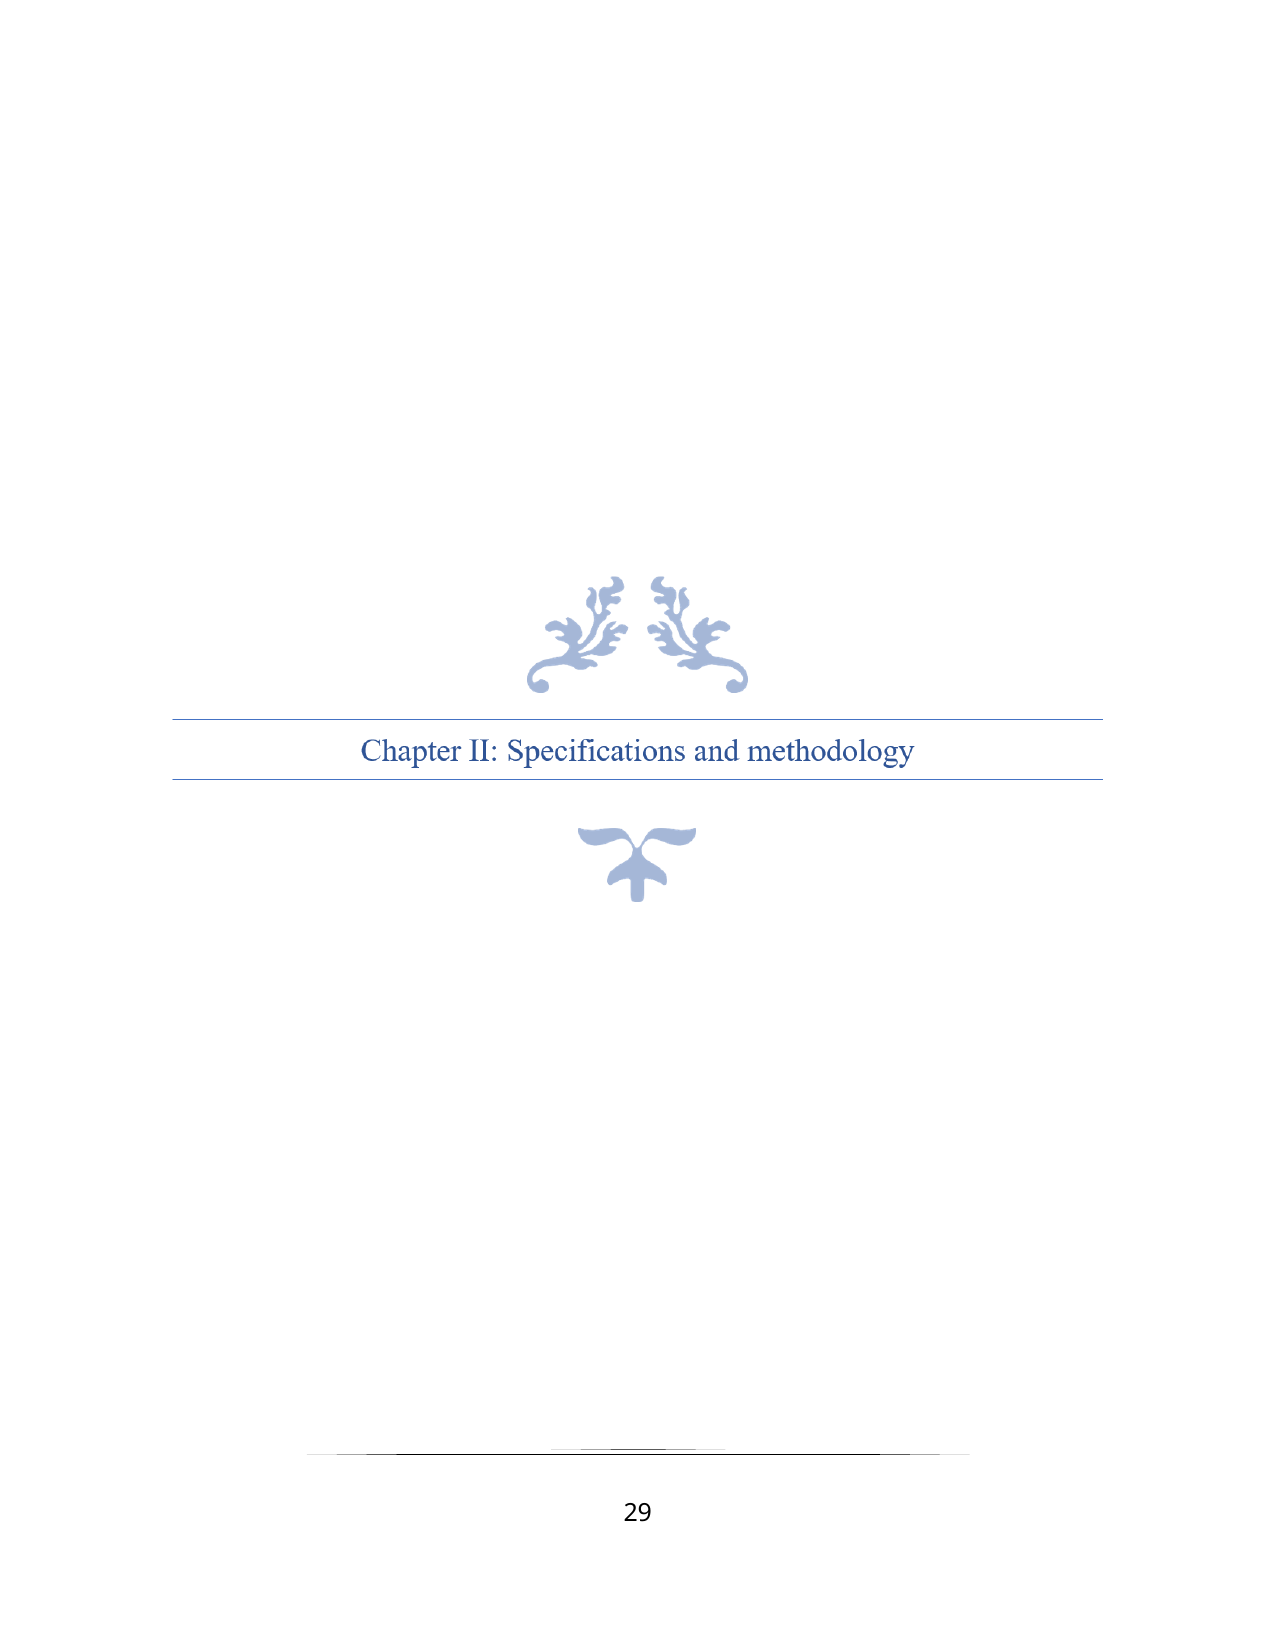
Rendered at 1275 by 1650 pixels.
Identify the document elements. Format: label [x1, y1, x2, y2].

picture [150, 529, 1125, 937]
